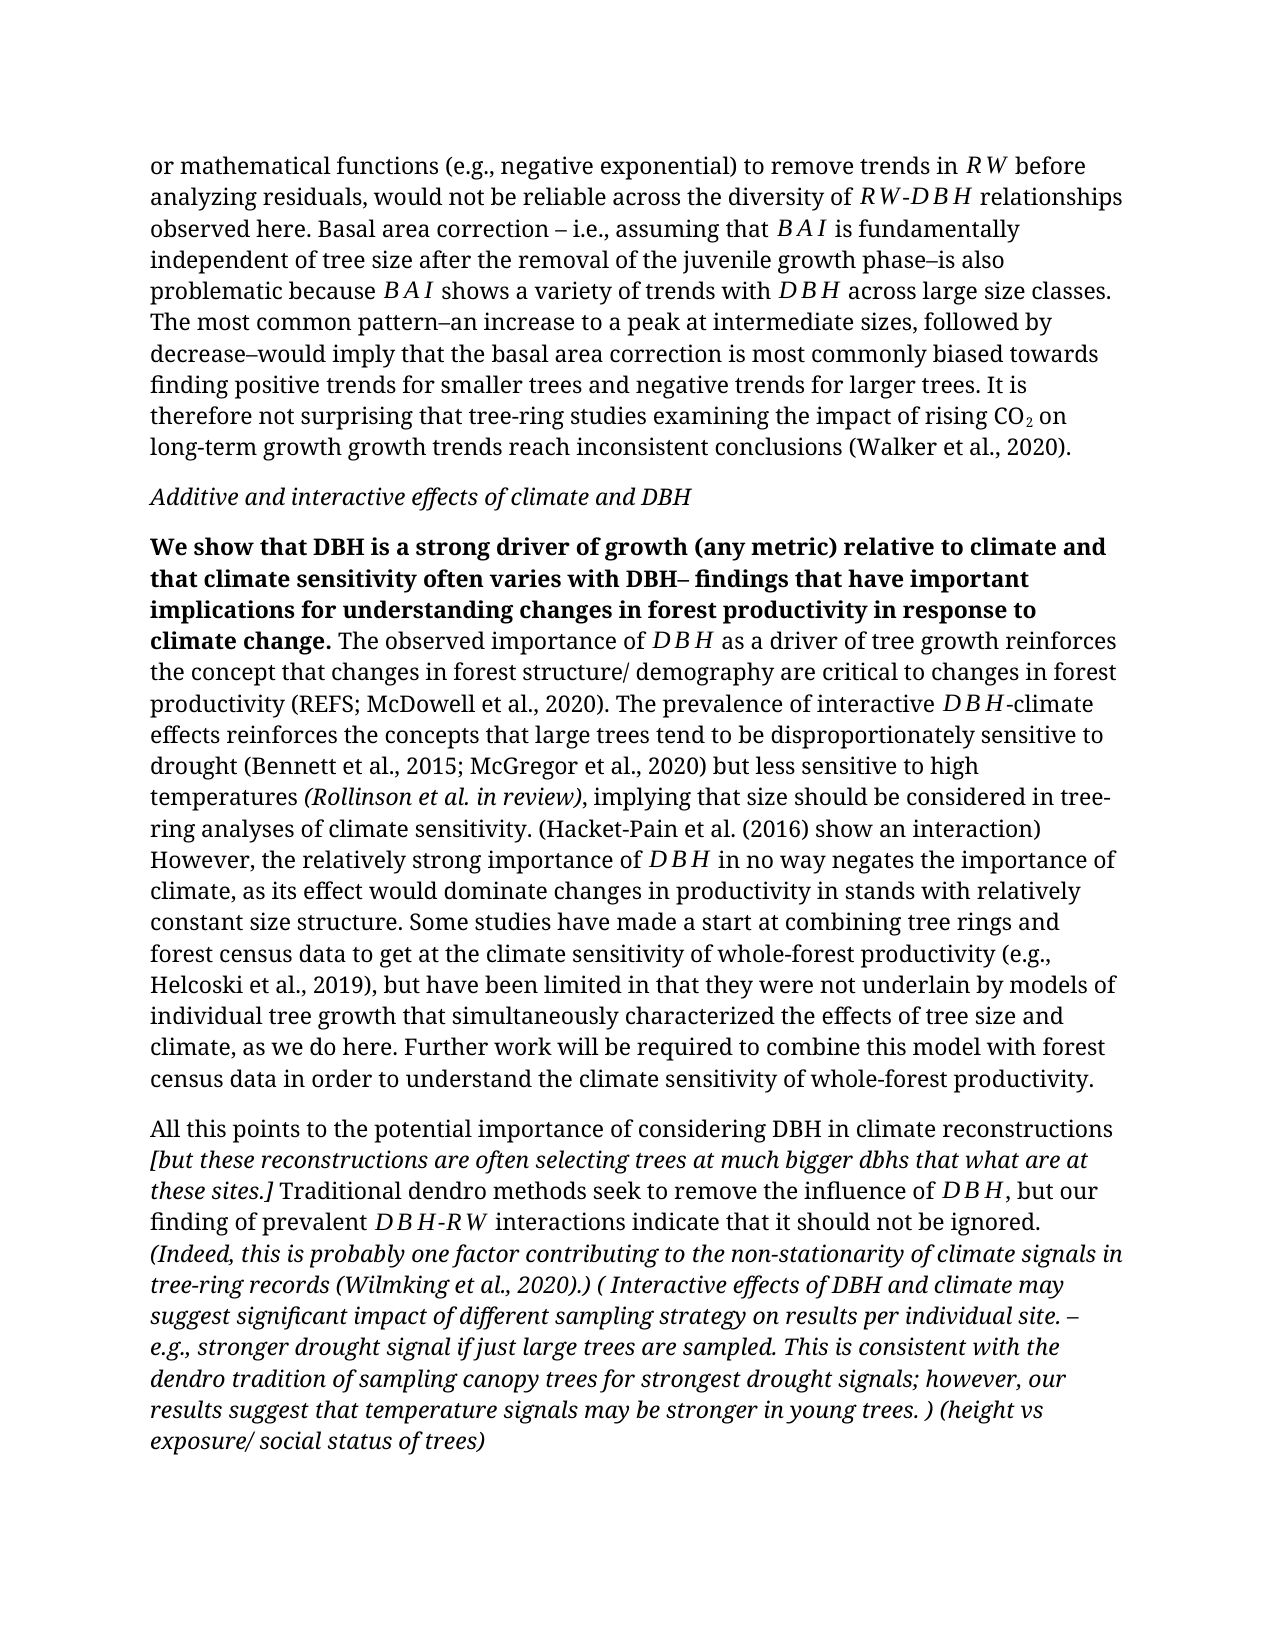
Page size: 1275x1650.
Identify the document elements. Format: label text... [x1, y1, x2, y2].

text We show that DBH is a strong driver of growth (any metric) relative to climate and that climate sensitivity often varies with DBH– findings that have important implications for understanding changes in forest productivity in response to climate change. The observed importance of as a driver of tree growth reinforces the concept that changes in forest structure/ demography are critical to changes in forest productivity (REFS; McDowell et al., 2020). The prevalence of interactive -climate effects reinforces the concepts that large trees tend to be disproportionately sensitive to drought (Bennett et al., 2015; McGregor et al., 2020) but less sensitive to high temperatures (Rollinson et al. in review), implying that size should be considered in tree-ring analyses of climate sensitivity. (Hacket-Pain et al. (2016) show an interaction) However, the relatively strong importance of in no way negates the importance of climate, as its effect would dominate changes in productivity in stands with relatively constant size structure. Some studies have made a start at combining tree rings and forest census data to get at the climate sensitivity of whole-forest productivity (e.g., Helcoski et al., 2019), but have been limited in that they were not underlain by models of individual tree growth that simultaneously characterized the effects of tree size and climate, as we do here. Further work will be required to combine this model with forest census data in order to understand the climate sensitivity of whole-forest productivity. [150, 531, 1125, 1094]
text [150, 150, 1125, 462]
text Additive and interactive effects of climate and DBH [150, 481, 1125, 512]
text All this points to the potential importance of considering DBH in climate reconstructions [but these reconstructions are often selecting trees at much bigger dbhs that what are at these sites.] Traditional dendro methods seek to remove the influence of , but our finding of prevalent - interactions indicate that it should not be ignored. (Indeed, this is probably one factor contributing to the non-stationarity of climate signals in tree-ring records (Wilmking et al., 2020).) ( Interactive effects of DBH and climate may suggest significant impact of different sampling strategy on results per individual site. – e.g., stronger drought signal if just large trees are sampled. This is consistent with the dendro tradition of sampling canopy trees for strongest drought signals; however, our results suggest that temperature signals may be stronger in young trees. ) (height vs exposure/ social status of trees) [150, 1112, 1125, 1456]
